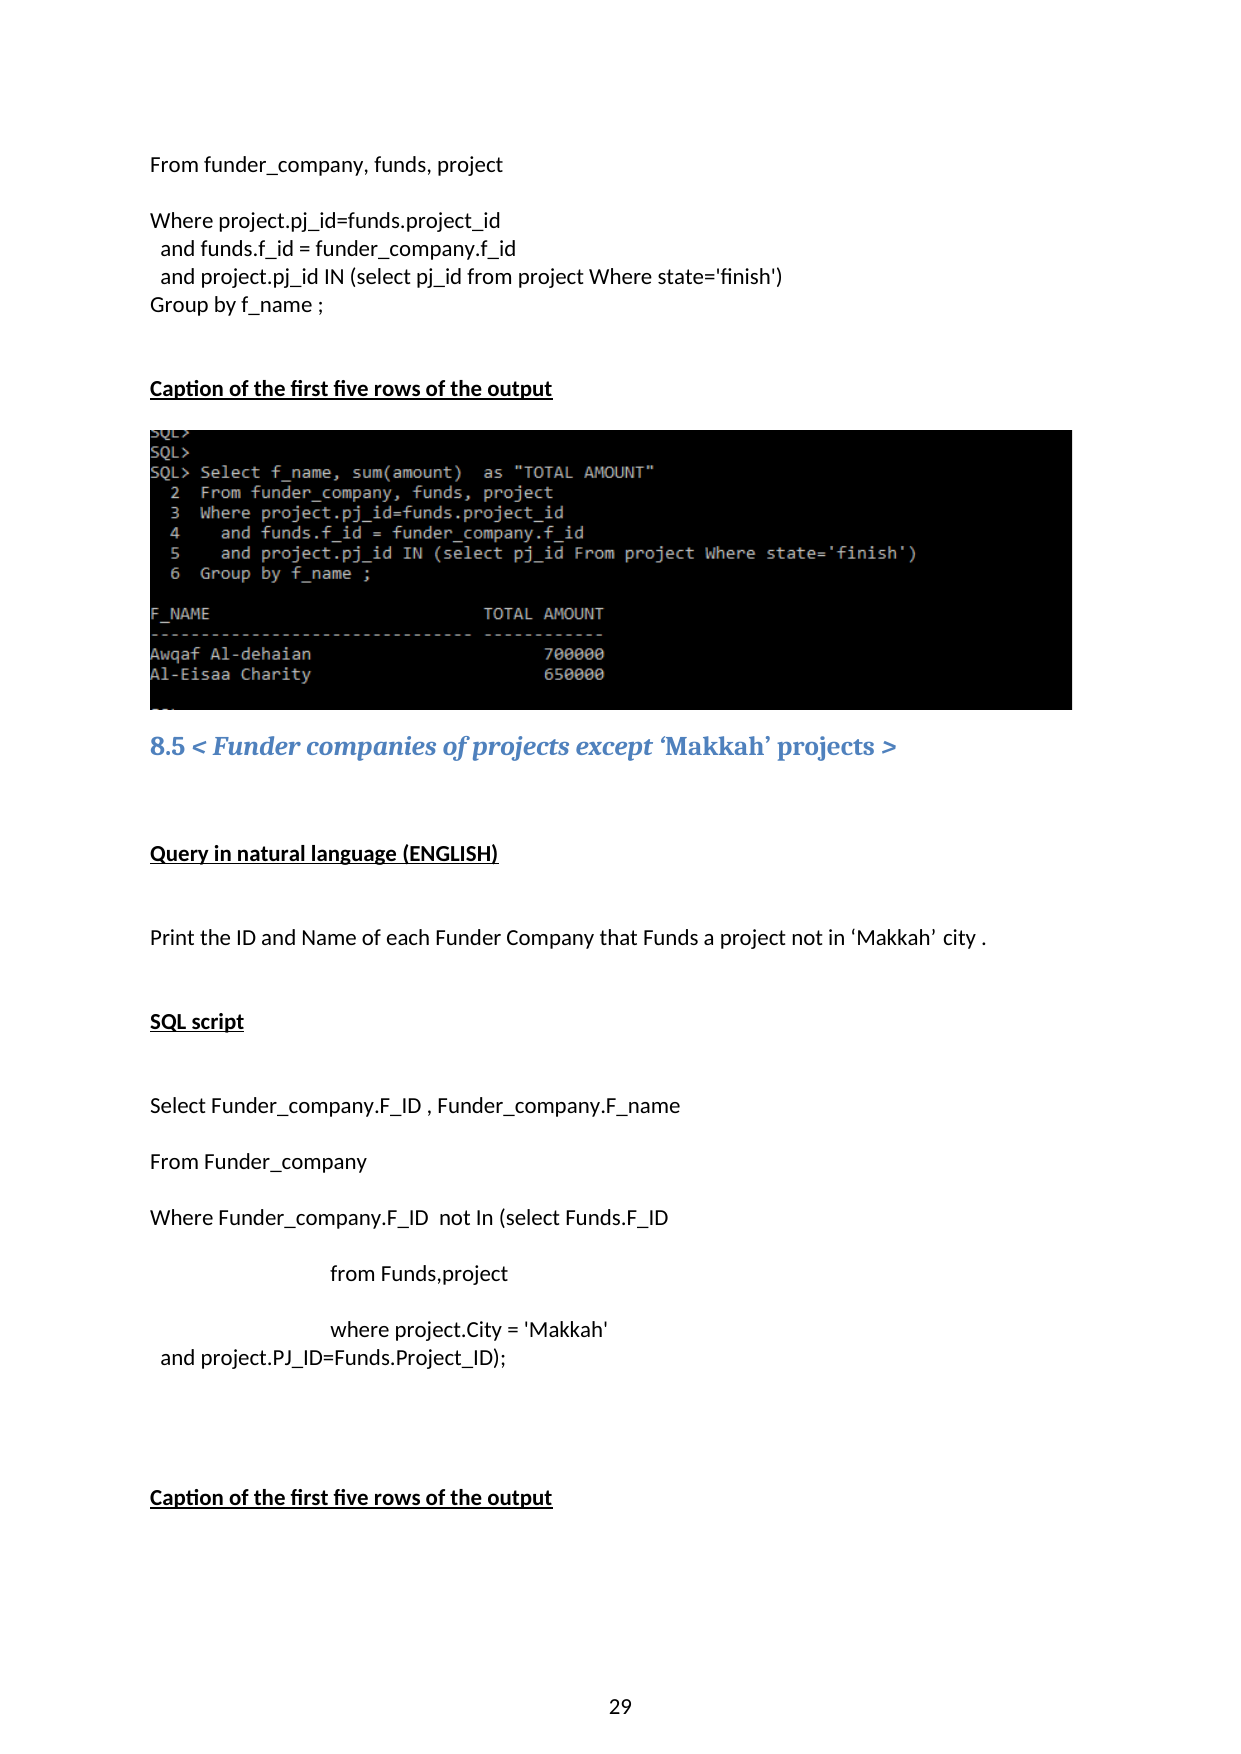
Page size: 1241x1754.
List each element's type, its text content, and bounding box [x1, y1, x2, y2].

text SQL script [150, 1007, 1090, 1035]
text Select Funder_company.F_ID , Funder_company.F_name [150, 1091, 1090, 1119]
text Where project.pj_id=funds.project_id [150, 206, 1090, 234]
text where project.City = 'Makkah' [150, 1315, 1090, 1343]
text Print the ID and Name of each Funder Company that Funds a project not in ‘Makkah’ city . [150, 923, 1090, 951]
text From Funder_company [150, 1147, 1090, 1175]
subtitle 8.5 < Funder companies of projects except ‘Makkah’ projects > [150, 731, 1090, 762]
picture [150, 430, 1073, 710]
text Query in natural language (ENGLISH) [150, 839, 1090, 867]
text and funds.f_id = funder_company.f_id [150, 234, 1090, 262]
text Caption of the first five rows of the output [150, 1483, 1090, 1511]
text and project.PJ_ID=Funds.Project_ID); [150, 1343, 1090, 1371]
text From funder_company, funds, project [150, 150, 1090, 178]
text from Funds,project [150, 1259, 1090, 1287]
text Group by f_name ; [150, 290, 1090, 318]
text Caption of the first five rows of the output [150, 374, 1090, 402]
text and project.pj_id IN (select pj_id from project Where state='finish') [150, 262, 1090, 290]
text Where Funder_company.F_ID not In (select Funds.F_ID [150, 1203, 1090, 1231]
